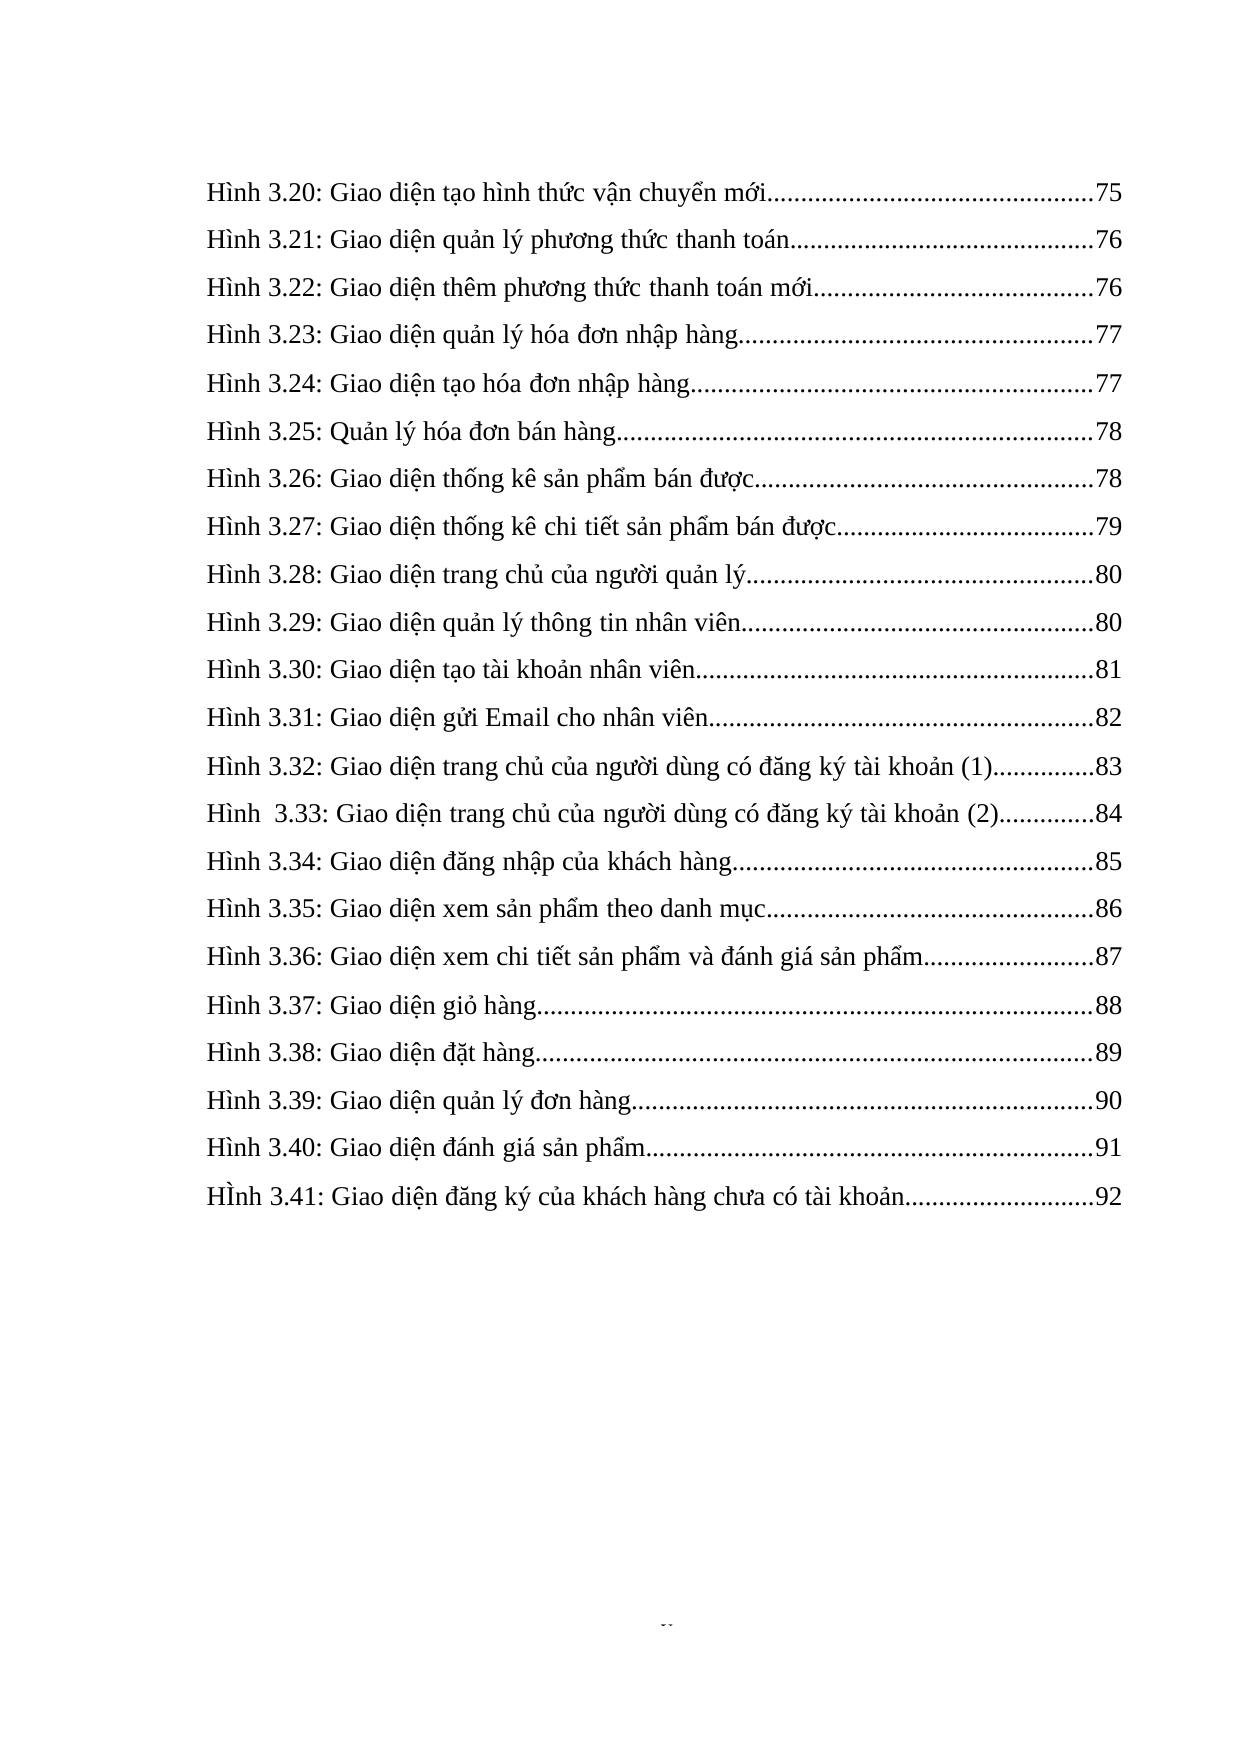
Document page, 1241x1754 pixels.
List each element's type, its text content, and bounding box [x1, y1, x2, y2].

text Hình 3.39: Giao diện quản lý đơn hàng 90 [206, 1084, 1136, 1115]
text Hình 3.33: Giao diện trang chủ của người dùng có đăng ký tài khoản (2). 84 [206, 797, 1136, 828]
text Hình 3.23: Giao diện quản lý hóa đơn nhập hàng 77 [206, 318, 1136, 349]
text Hình 3.34: Giao diện đăng nhập của khách hàng 85 [206, 845, 1136, 876]
text Hình 3.26: Giao diện thống kê sản phẩm bán được. 78 [206, 462, 1136, 493]
text Hình 3.22: Giao diện thêm phương thức thanh toán mới. 76 [206, 271, 1136, 302]
text Hình 3.29: Giao diện quản lý thông tin nhân viên 80 [206, 606, 1136, 637]
text Hình 3.32: Giao diện trang chủ của người dùng có đăng ký tài khoản (1) 83 [206, 750, 1136, 781]
text Hình 3.24: Giao diện tạo hóa đơn nhập hàng 77 [206, 367, 1136, 398]
text Hình 3.37: Giao diện giỏ hàng. 88 [206, 989, 1136, 1020]
text Hình 3.38: Giao diện đặt hàng. 89 [206, 1036, 1136, 1067]
text HÌnh 3.41: Giao diện đăng ký của khách hàng chưa có tài khoản. 92 [206, 1180, 1136, 1211]
text Hình 3.28: Giao diện trang chủ của người quản lý 80 [206, 558, 1136, 589]
text Hình 3.36: Giao diện xem chi tiết sản phẩm và đánh giá sản phẩm. 87 [206, 940, 1136, 971]
text Hình 3.40: Giao diện đánh giá sản phẩm. 91 [206, 1131, 1136, 1162]
text Hình 3.30: Giao diện tạo tài khoản nhân viên. 81 [206, 653, 1136, 685]
text Hình 3.21: Giao diện quản lý phương thức thanh toán. 76 [206, 223, 1136, 254]
text Hình 3.31: Giao diện gửi Email cho nhân viên 82 [206, 701, 1136, 732]
text Hình 3.27: Giao diện thống kê chi tiết sản phẩm bán được. 79 [206, 510, 1136, 541]
text Hình 3.20: Giao diện tạo hình thức vận chuyển mới. 75 [206, 176, 1136, 207]
text Hình 3.35: Giao diện xem sản phẩm theo danh mục. 86 [206, 892, 1136, 924]
text Hình 3.25: Quản lý hóa đơn bán hàng 78 [206, 414, 1136, 446]
